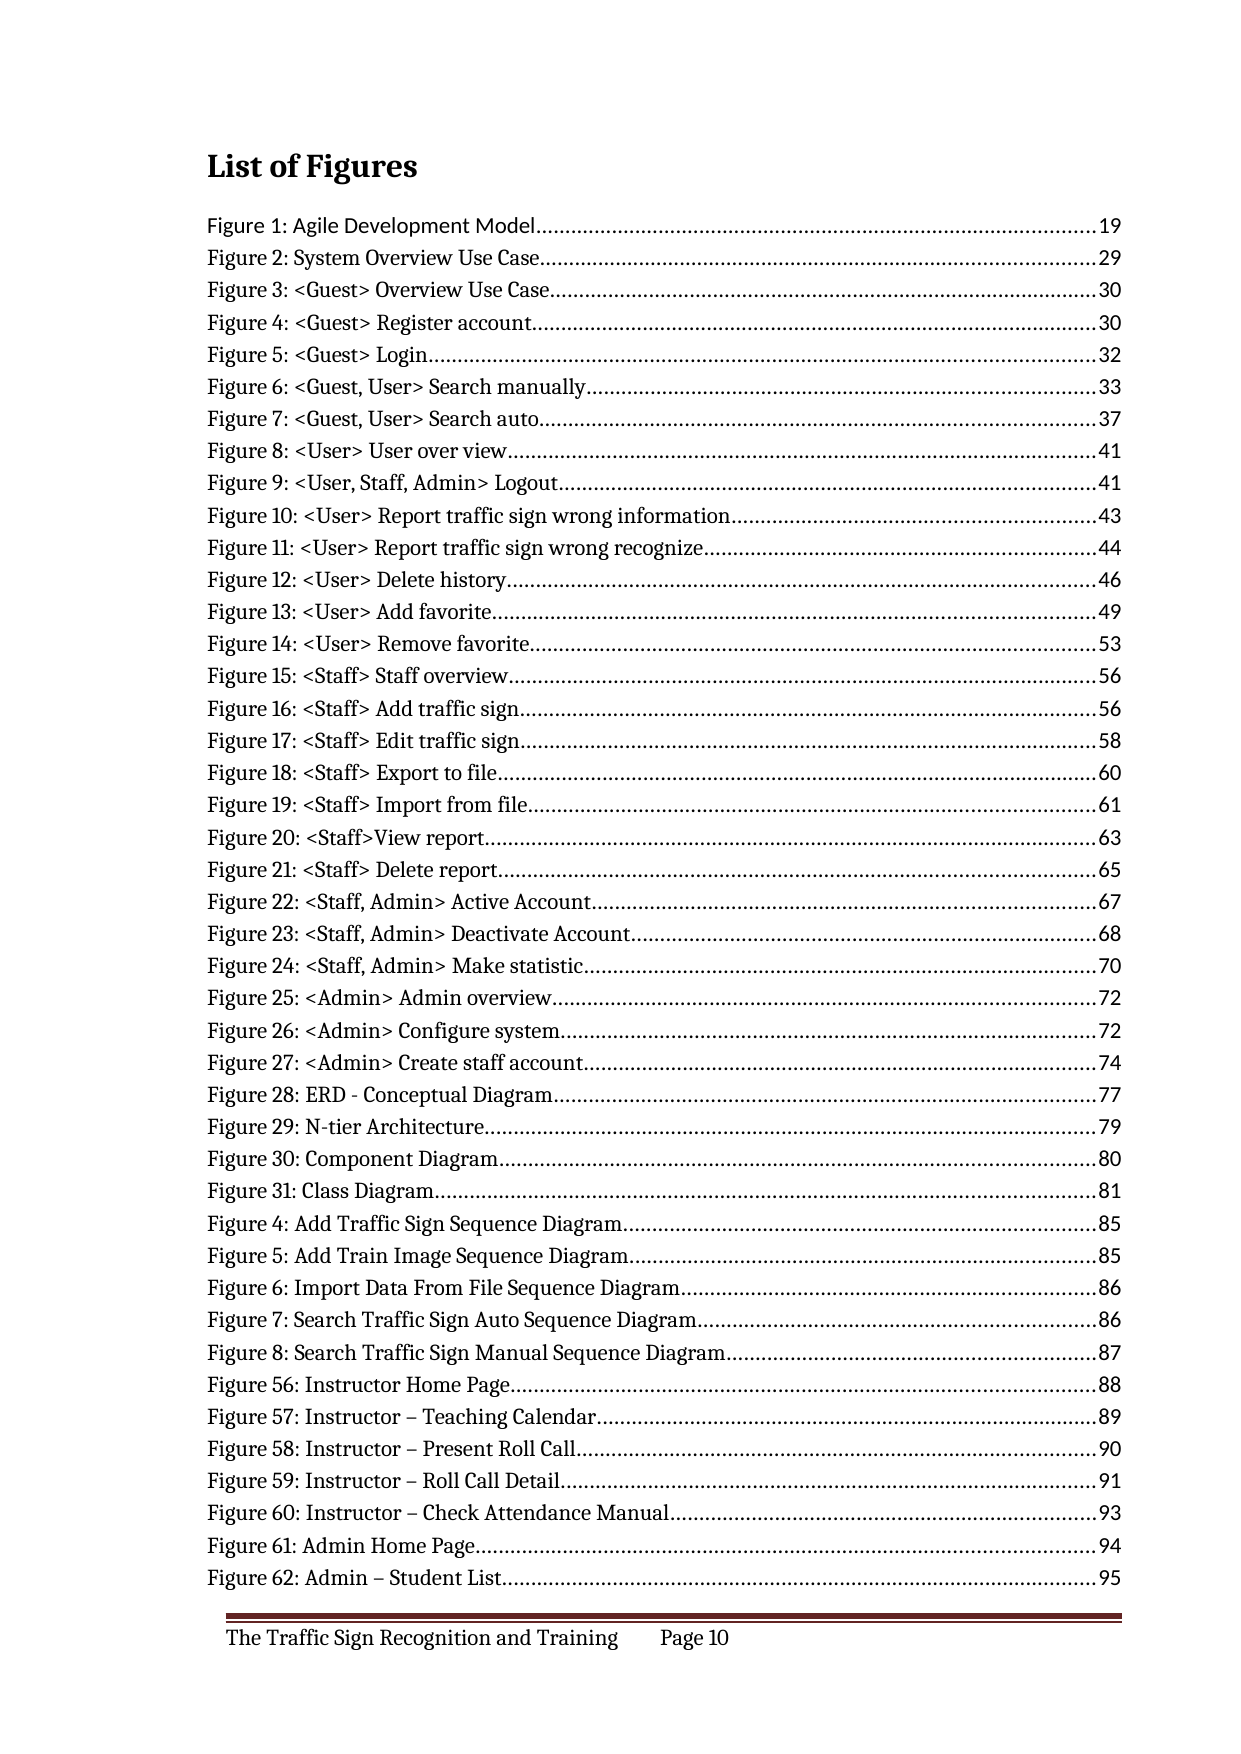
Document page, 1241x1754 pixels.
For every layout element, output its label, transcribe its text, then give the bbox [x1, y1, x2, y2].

text Figure 5: <Guest> Login 32 [207, 340, 1122, 368]
text Figure 9: <User, Staff, Admin> Logout 41 [207, 468, 1122, 497]
text Figure 15: <Staff> Staff overview 56 [207, 662, 1122, 690]
text Figure 27: <Admin> Create staff account 74 [207, 1048, 1122, 1076]
text Figure 19: <Staff> Import from file 61 [207, 790, 1122, 818]
text Figure 7: Search Traffic Sign Auto Sequence Diagram 86 [207, 1305, 1122, 1333]
text Figure 28: ERD - Conceptual Diagram 77 [207, 1080, 1122, 1108]
text Figure 58: Instructor – Present Roll Call 90 [207, 1434, 1122, 1462]
text Figure 18: <Staff> Export to file 60 [207, 758, 1122, 786]
text Figure 1: Agile Development Model 19 [207, 211, 1122, 239]
text Figure 62: Admin – Student List 95 [207, 1563, 1122, 1591]
text Figure 4: <Guest> Register account 30 [207, 308, 1122, 336]
text Figure 25: <Admin> Admin overview 72 [207, 983, 1122, 1012]
text Figure 11: <User> Report traffic sign wrong recognize 44 [207, 533, 1122, 561]
text Figure 24: <Staff, Admin> Make statistic 70 [207, 951, 1122, 979]
text Figure 57: Instructor – Teaching Calendar 89 [207, 1402, 1122, 1430]
text Figure 8: Search Traffic Sign Manual Sequence Diagram 87 [207, 1338, 1122, 1366]
text Figure 31: Class Diagram 81 [207, 1177, 1122, 1205]
text Figure 26: <Admin> Configure system 72 [207, 1016, 1122, 1044]
text Figure 60: Instructor – Check Attendance Manual 93 [207, 1498, 1122, 1527]
text Figure 2: System Overview Use Case 29 [207, 243, 1122, 271]
text Figure 56: Instructor Home Page 88 [207, 1370, 1122, 1398]
text Figure 59: Instructor – Roll Call Detail 91 [207, 1466, 1122, 1494]
text Figure 6: <Guest, User> Search manually 33 [207, 372, 1122, 400]
text Figure 61: Admin Home Page 94 [207, 1531, 1122, 1559]
text Figure 21: <Staff> Delete report 65 [207, 855, 1122, 883]
text Figure 4: Add Traffic Sign Sequence Diagram 85 [207, 1209, 1122, 1237]
text Figure 8: <User> User over view 41 [207, 436, 1122, 464]
text Figure 20: <Staff>View report 63 [207, 823, 1122, 851]
text Figure 14: <User> Remove favorite 53 [207, 629, 1122, 657]
text Figure 29: N-tier Architecture 79 [207, 1112, 1122, 1140]
text Figure 23: <Staff, Admin> Deactivate Account 68 [207, 919, 1122, 947]
text Figure 30: Component Diagram 80 [207, 1144, 1122, 1172]
text Figure 13: <User> Add favorite 49 [207, 597, 1122, 625]
text Figure 3: <Guest> Overview Use Case 30 [207, 275, 1122, 303]
text Figure 22: <Staff, Admin> Active Account 67 [207, 887, 1122, 915]
text Figure 12: <User> Delete history 46 [207, 565, 1122, 593]
text Figure 16: <Staff> Add traffic sign 56 [207, 694, 1122, 722]
subtitle List of Figures [207, 148, 1122, 186]
text Figure 10: <User> Report traffic sign wrong information 43 [207, 501, 1122, 529]
text Figure 7: <Guest, User> Search auto 37 [207, 404, 1122, 432]
text Figure 17: <Staff> Edit traffic sign 58 [207, 726, 1122, 754]
text Figure 5: Add Train Image Sequence Diagram 85 [207, 1241, 1122, 1269]
text Figure 6: Import Data From File Sequence Diagram 86 [207, 1273, 1122, 1301]
